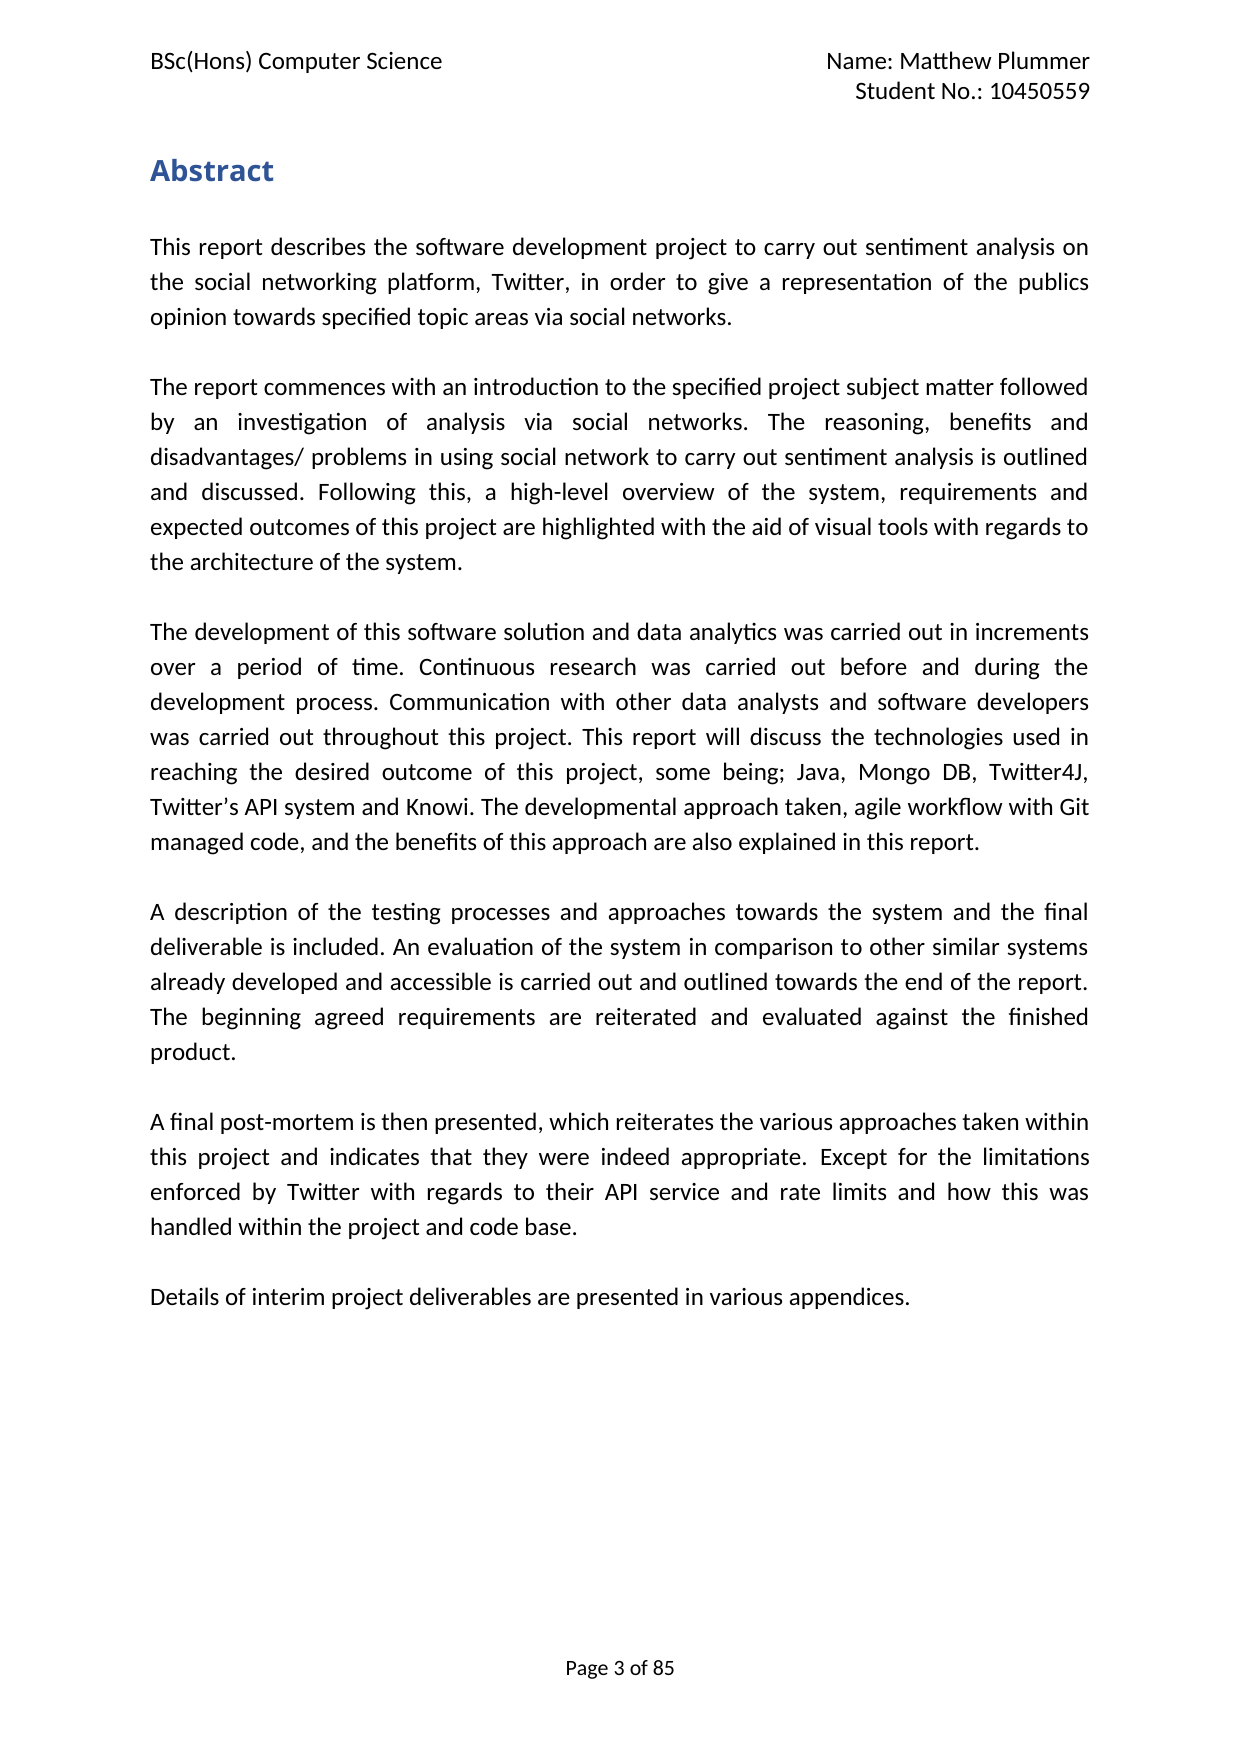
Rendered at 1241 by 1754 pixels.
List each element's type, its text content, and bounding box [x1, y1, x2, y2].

text The report commences with an introduction to the specified project subject matter followed by an investigation of analysis via social networks. The reasoning, benefits and disadvantages/ problems in using social network to carry out sentiment analysis is outlined and discussed. Following this, a high-level overview of the system, requirements and expected outcomes of this project are highlighted with the aid of visual tools with regards to the architecture of the system. [150, 371, 1090, 576]
text A final post-mortem is then presented, which reiterates the various approaches taken within this project and indicates that they were indeed appropriate. Except for the limitations enforced by Twitter with regards to their API service and rate limits and how this was handled within the project and code base. [150, 1106, 1090, 1241]
text A description of the testing processes and approaches towards the system and the final deliverable is included. An evaluation of the system in comparison to other similar systems already developed and accessible is carried out and outlined towards the end of the report. The beginning agreed requirements are reiterated and evaluated against the finished product. [150, 896, 1090, 1066]
text The development of this software solution and data analytics was carried out in increments over a period of time. Continuous research was carried out before and during the development process. Communication with other data analysts and software developers was carried out throughout this project. This report will discuss the technologies used in reaching the desired outcome of this project, some being; Java, Mongo DB, Twitter4J, Twitter’s API system and Knowi. The developmental approach taken, agile workflow with Git managed code, and the benefits of this approach are also explained in this report. [150, 616, 1090, 856]
text Details of interim project deliverables are presented in various appendices. [150, 1281, 1090, 1311]
text This report describes the software development project to carry out sentiment analysis on the social networking platform, Twitter, in order to give a representation of the publics opinion towards specified topic areas via social networks. [150, 231, 1090, 331]
subtitle Abstract [150, 150, 1090, 190]
